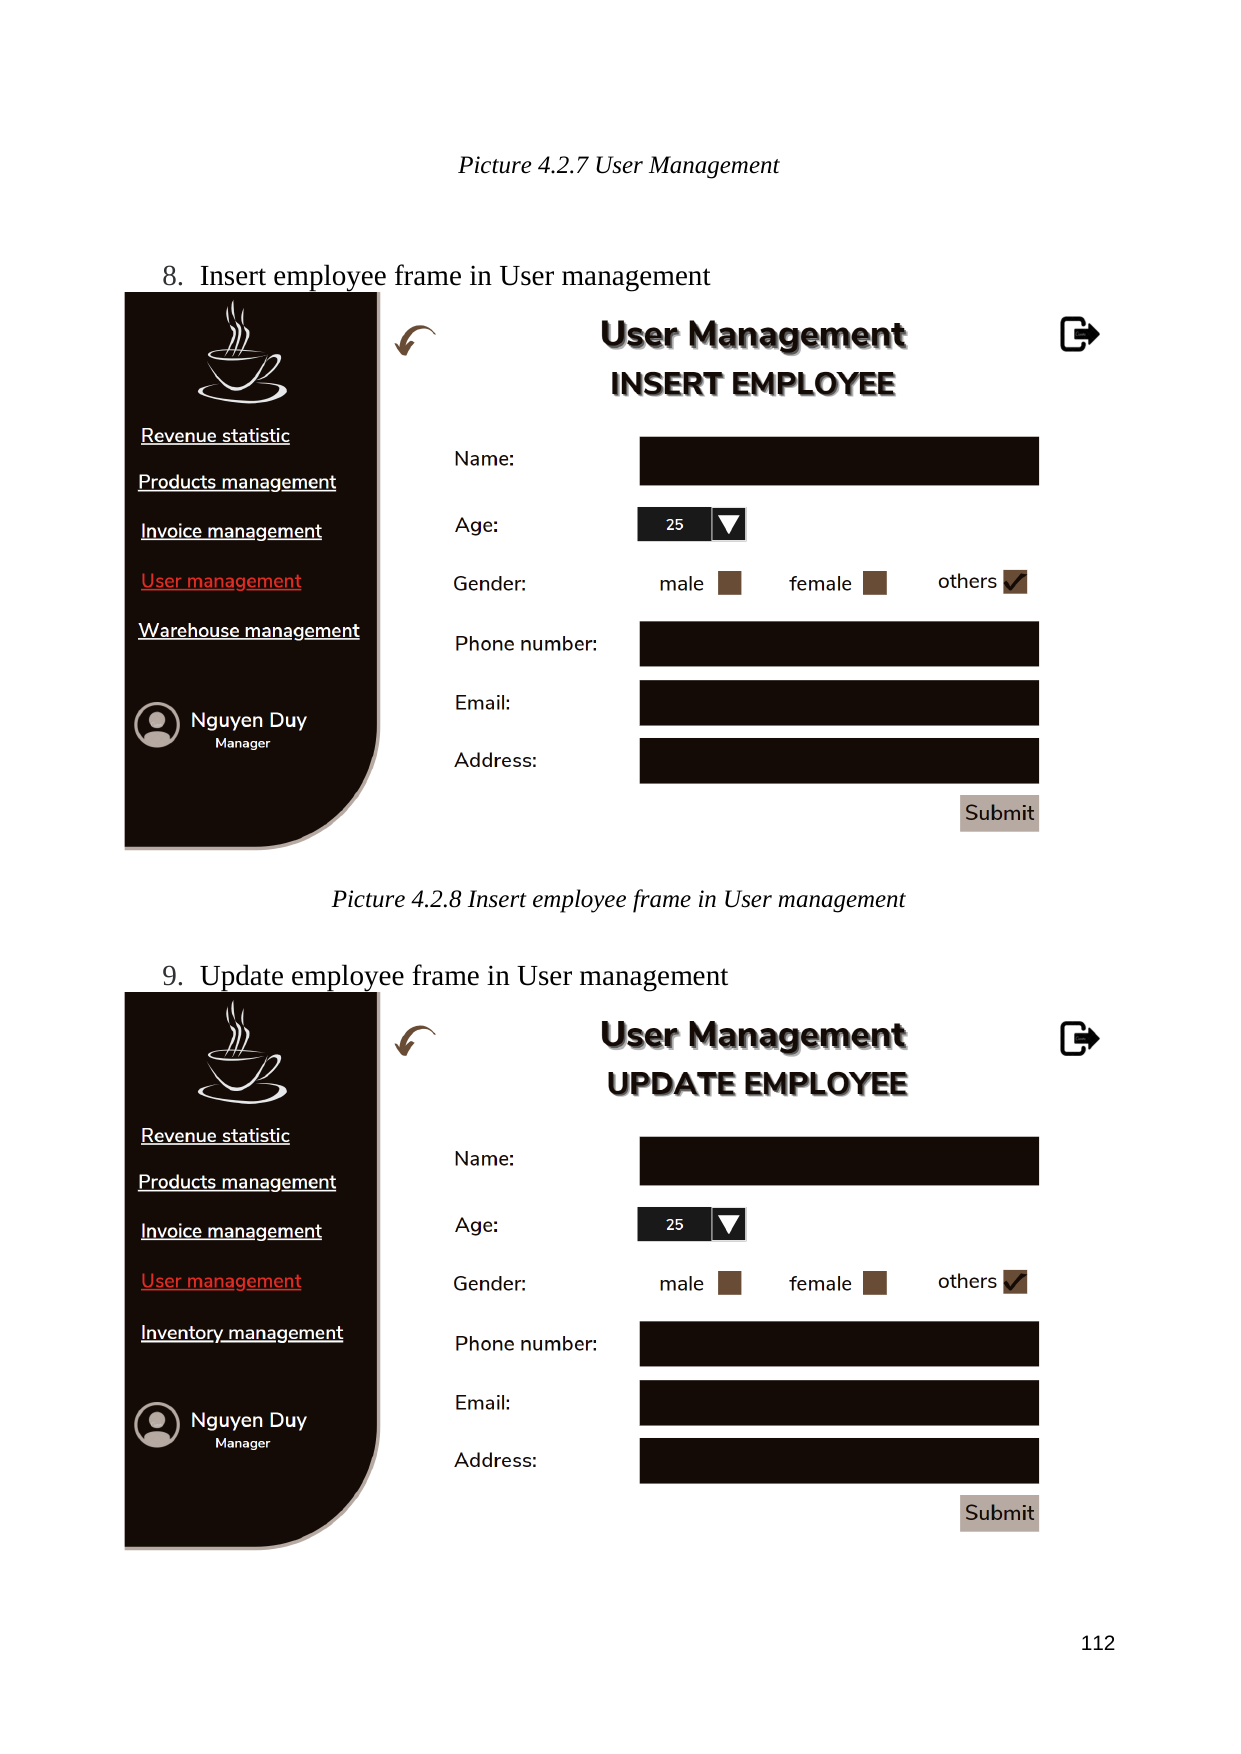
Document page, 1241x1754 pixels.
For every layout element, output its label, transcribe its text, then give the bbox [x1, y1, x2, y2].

subtitle Picture 4.2.7 User Management [124, 150, 1115, 179]
list Insert employee frame in User management [162, 258, 1115, 292]
list Update employee frame in User management [162, 958, 1115, 992]
subtitle Picture 4.2.8 Insert employee frame in User management [124, 884, 1115, 912]
picture [124, 992, 1116, 1551]
picture [124, 292, 1116, 851]
